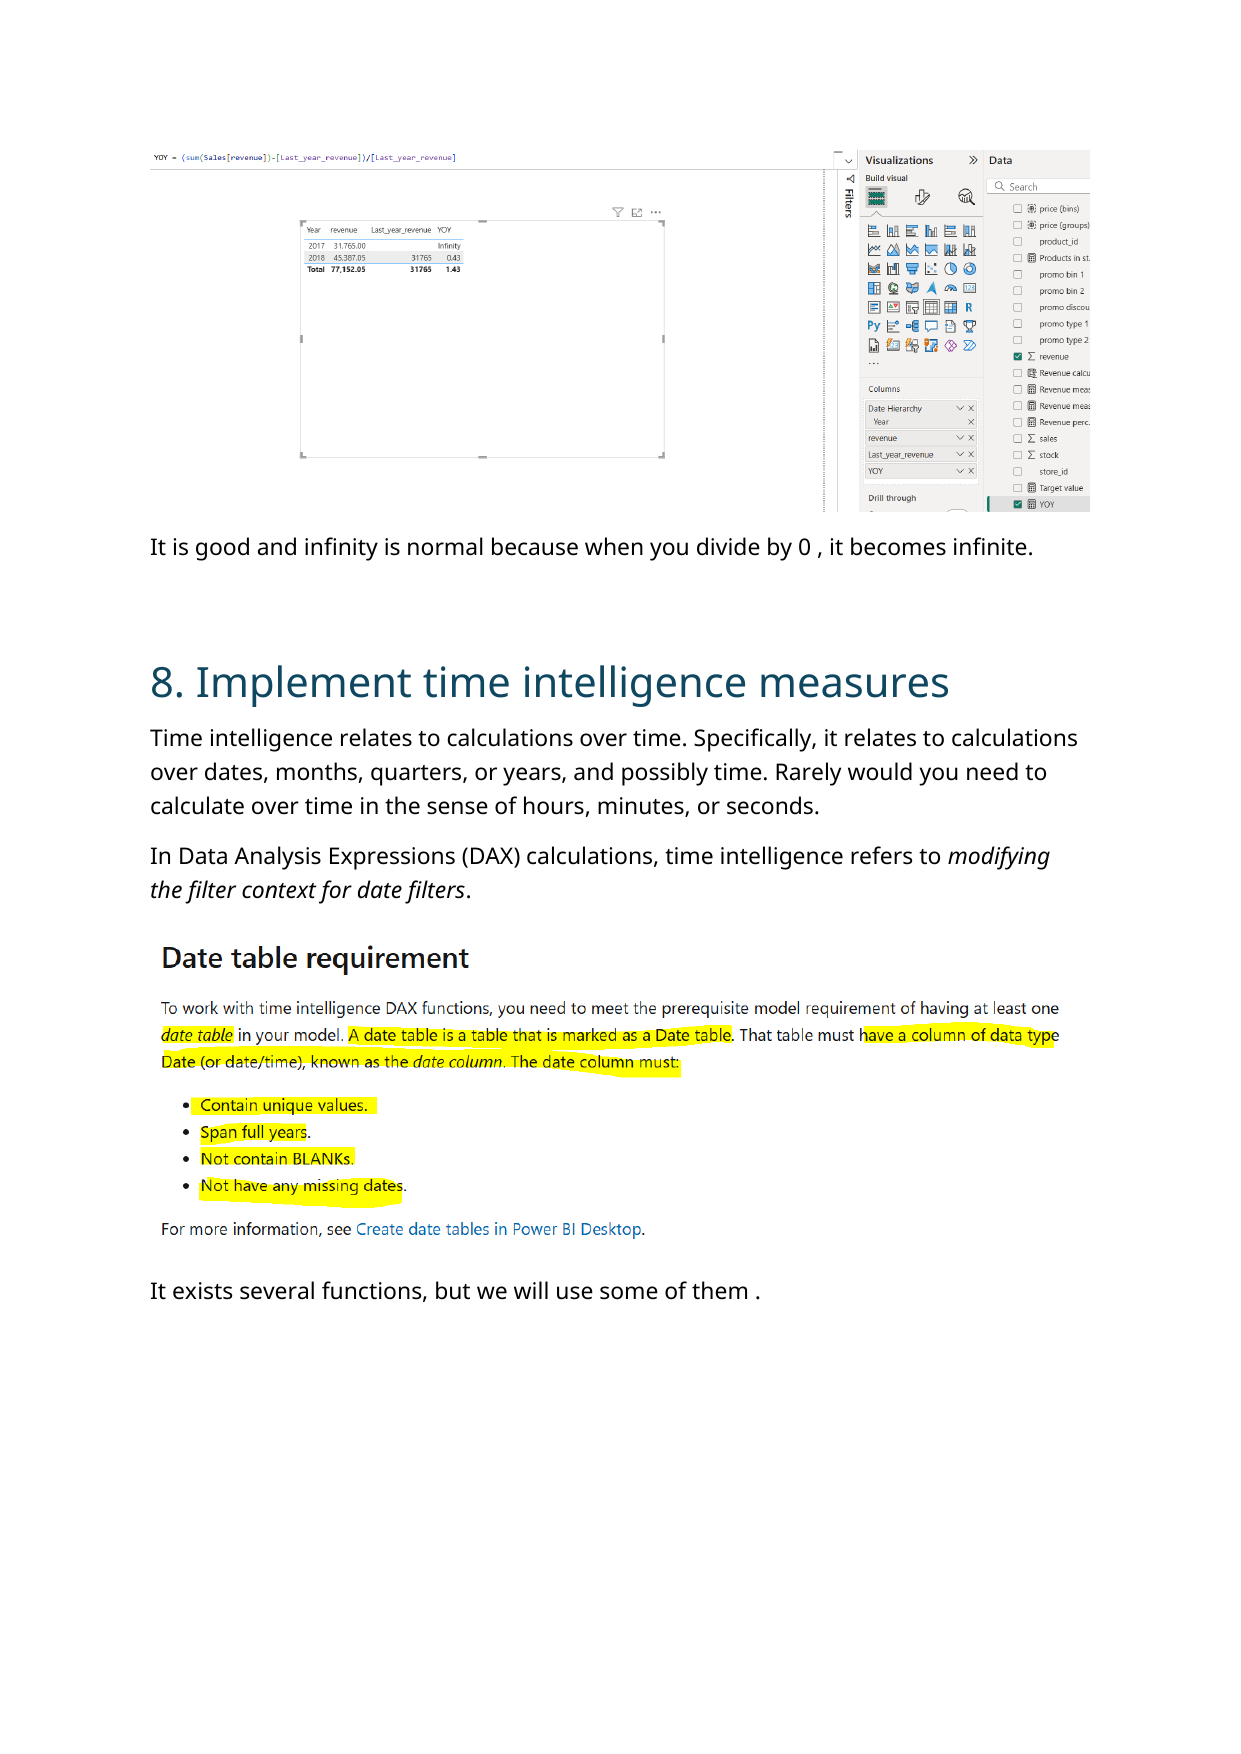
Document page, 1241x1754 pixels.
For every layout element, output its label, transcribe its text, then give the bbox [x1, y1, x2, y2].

text It exists several functions, but we will use some of them . [150, 1275, 1090, 1306]
subtitle 8. Implement time intelligence measures [150, 653, 1090, 709]
picture [150, 150, 1091, 512]
text It is good and infinity is normal because when you divide by 0 , it becomes infinite. [150, 531, 1090, 562]
picture [150, 924, 1091, 1256]
text In Data Analysis Expressions (DAX) calculations, time intelligence refers to modifying the filter context for date filters. [150, 840, 1090, 905]
text Time intelligence relates to calculations over time. Specifically, it relates to calculations over dates, months, quarters, or years, and possibly time. Rarely would you need to calculate over time in the sense of hours, minutes, or seconds. [150, 722, 1090, 821]
